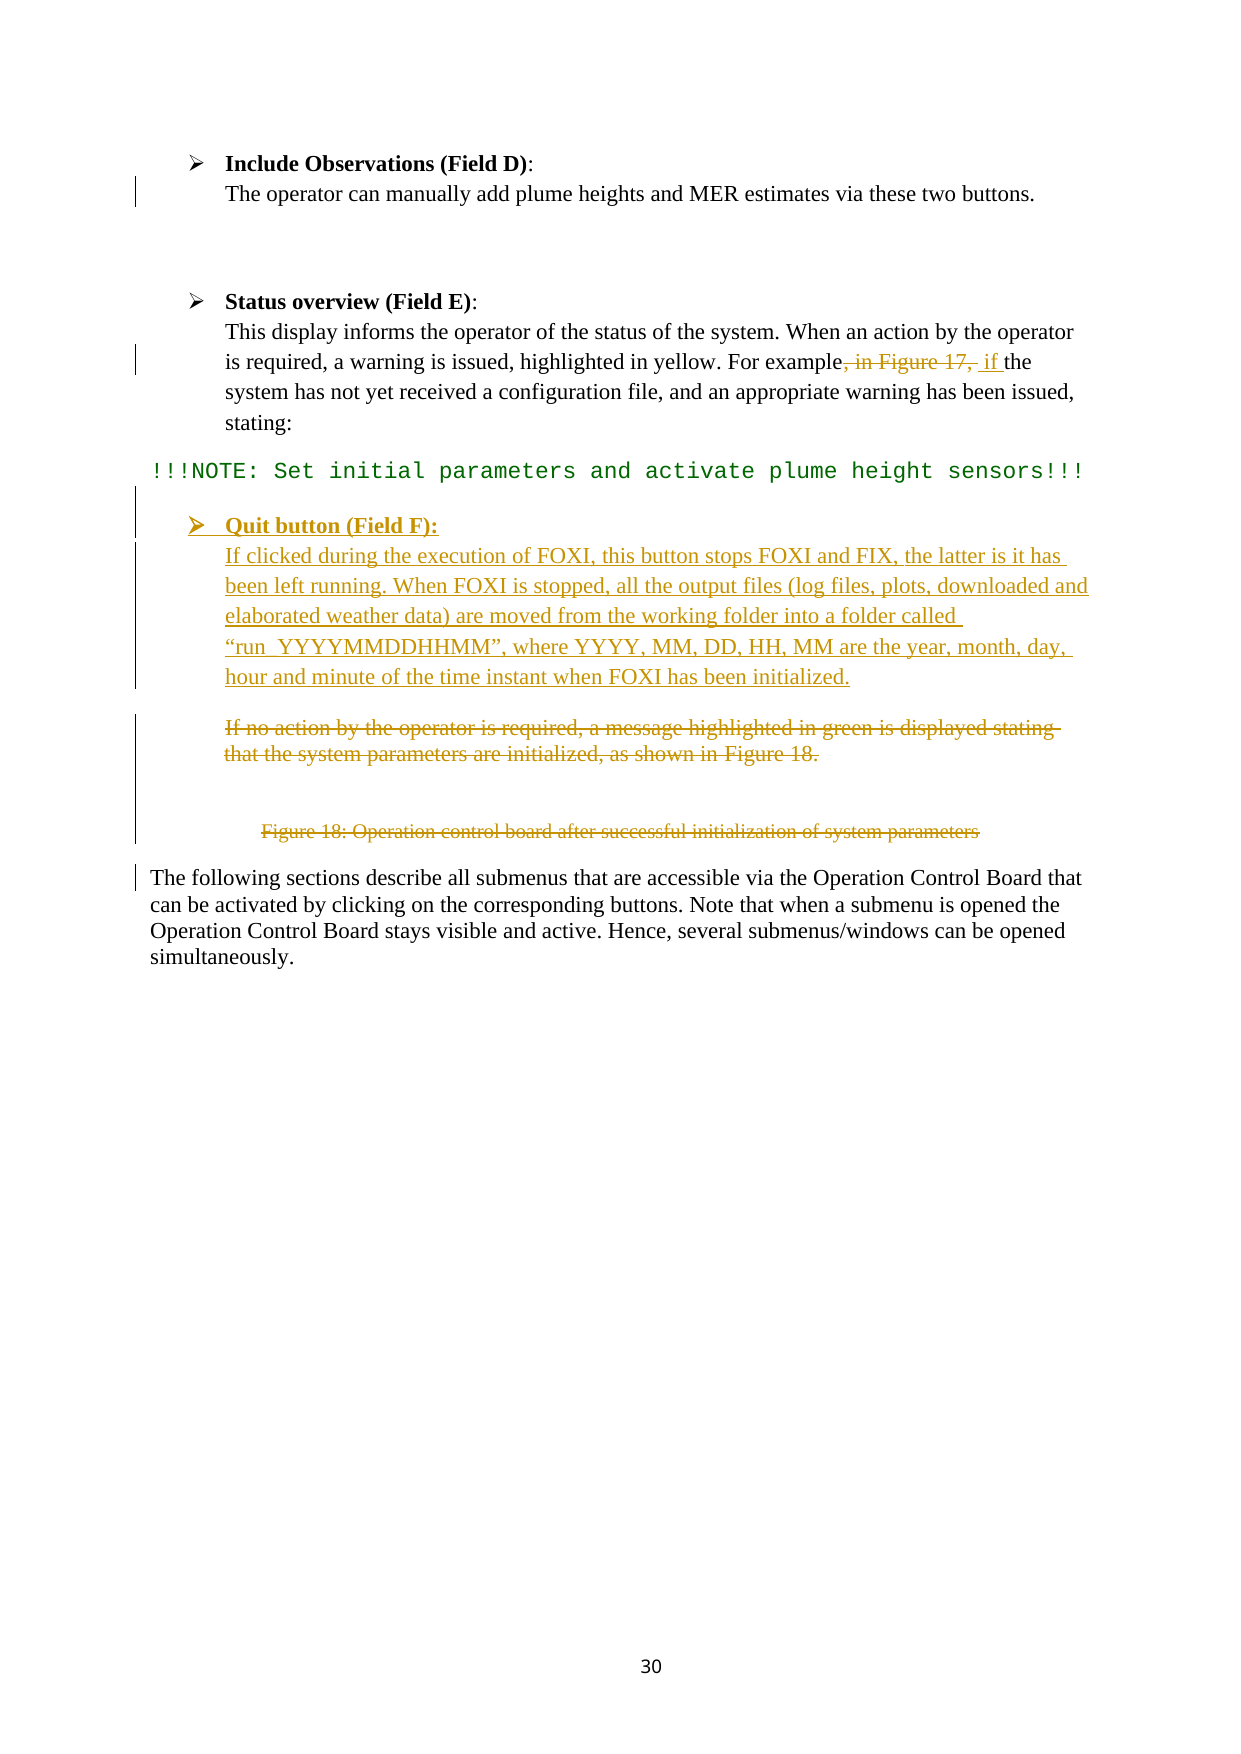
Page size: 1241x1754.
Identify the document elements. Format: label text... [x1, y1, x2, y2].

list This display informs the operator of the status of the system. When an action by the operator is required, a warning is issued, highlighted in yellow. For examplethe system has not yet received a configuration file, and an appropriate warning has been issued, stating: [225, 318, 1090, 435]
list Status overview (Field E): [187, 288, 1090, 314]
text !!!NOTE: Set initial parameters and activate plume height sensors!!! [150, 460, 1090, 512]
list Include Observations (Field D): The operator can manually add plume heights and MER estimates via these two buttons. [187, 150, 1090, 237]
text The following sections describe all submenus that are accessible via the Operation Control Board that can be activated by clicking on the corresponding buttons. Note that when a submenu is opened the Operation Control Board stays visible and active. Hence, several submenus/windows can be opened simultaneously. [150, 864, 1090, 970]
